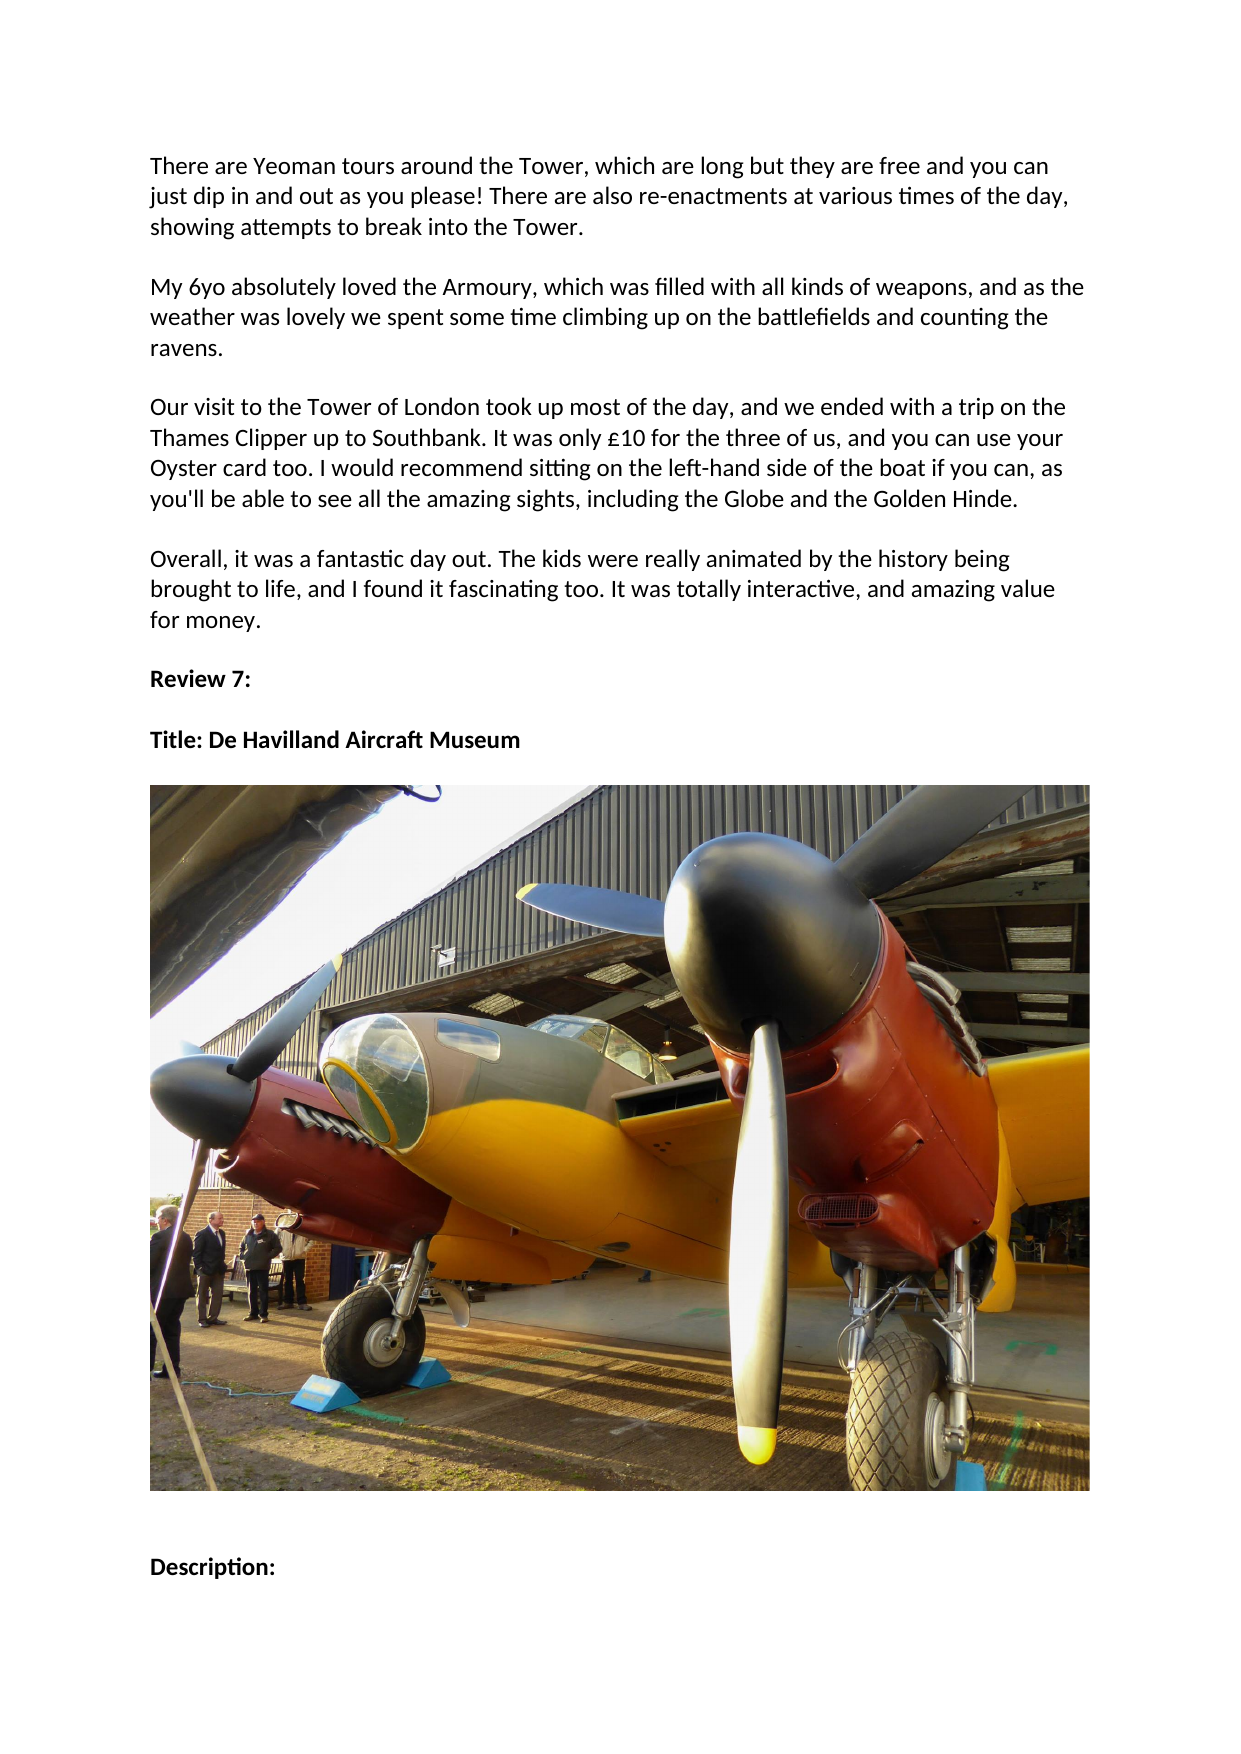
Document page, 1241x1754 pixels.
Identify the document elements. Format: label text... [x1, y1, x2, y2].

text There are Yeoman tours around the Tower, which are long but they are free and you can just dip in and out as you please! There are also re-enactments at various times of the day, showing attempts to break into the Tower. [150, 150, 1090, 242]
text Overall, it was a fantastic day out. The kids were really animated by the history being brought to life, and I found it fascinating too. It was totally interactive, and amazing value for money. [150, 543, 1090, 634]
text Our visit to the Tower of London took up most of the day, and we ended with a trip on the Thames Clipper up to Southbank. It was only £10 for the three of us, and you can use your Oyster card too. I would recommend sitting on the left-hand side of the boat if you can, as you'll be able to see all the amazing sights, including the Globe and the Golden Hinde. [150, 391, 1090, 513]
text Review 7: [150, 663, 1090, 694]
text Description: [150, 1551, 1090, 1582]
text Title: De Havilland Aircraft Museum [150, 724, 1090, 755]
text My 6yo absolutely loved the Armoury, which was filled with all kinds of weapons, and as the weather was lovely we spent some time climbing up on the battlefields and counting the ravens. [150, 271, 1090, 362]
picture [150, 785, 1090, 1491]
